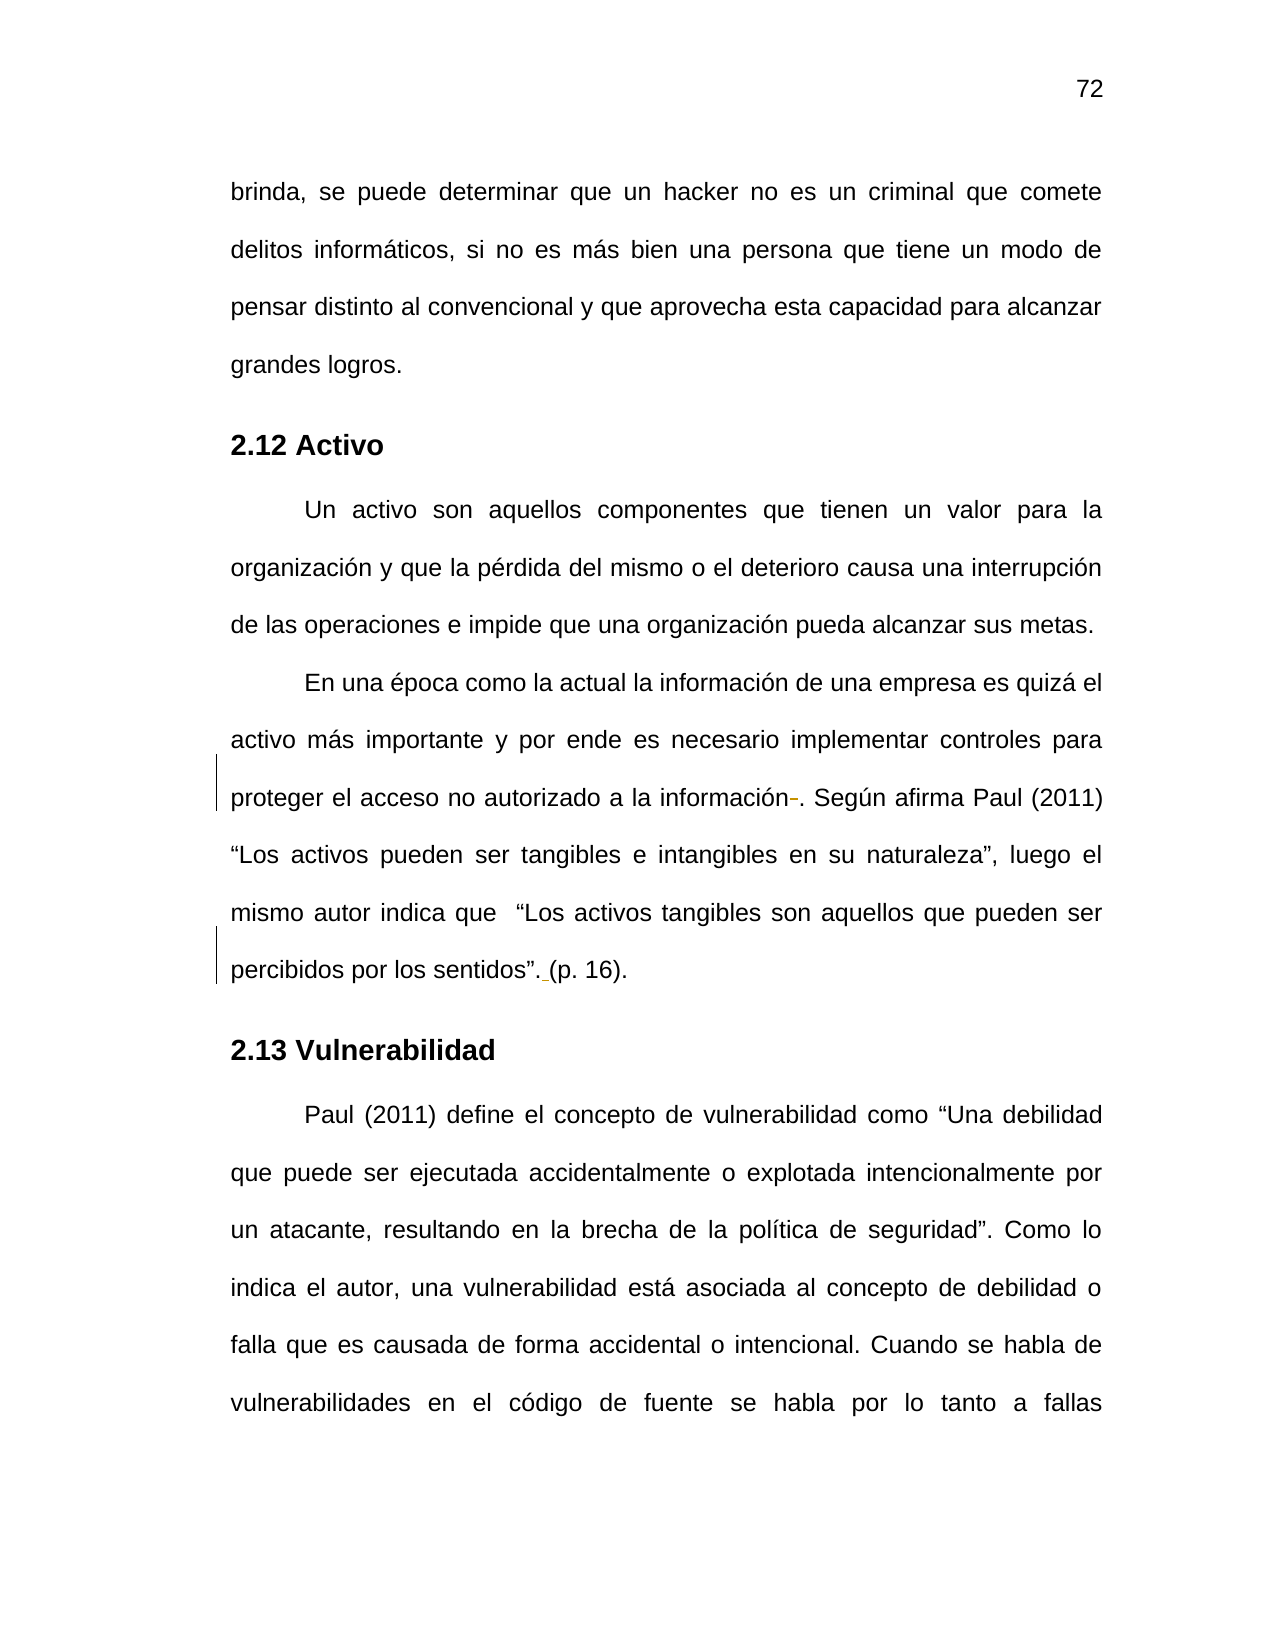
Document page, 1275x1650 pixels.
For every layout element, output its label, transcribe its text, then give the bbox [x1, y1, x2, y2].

subtitle 2.13 Vulnerabilidad [230, 1033, 1104, 1067]
text Un activo son aquellos componentes que tienen un valor para la organización y que la pérdida del mismo o el deterioro causa una interrupción de las operaciones e impide que una organización pueda alcanzar sus metas. En una época como la actual la información de una empresa es quizá el activo más importante y por ende es necesario implementar controles para proteger el acceso no autorizado a la información. Según afirma Paul (2011) “Los activos pueden ser tangibles e intangibles en su naturaleza”, luego el mismo autor indica que “Los activos tangibles son aquellos que pueden ser percibidos por los sentidos”.(p. 16). [230, 495, 1104, 984]
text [230, 1101, 1104, 1417]
subtitle 2.12 Activo [230, 428, 1104, 462]
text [230, 177, 1104, 378]
